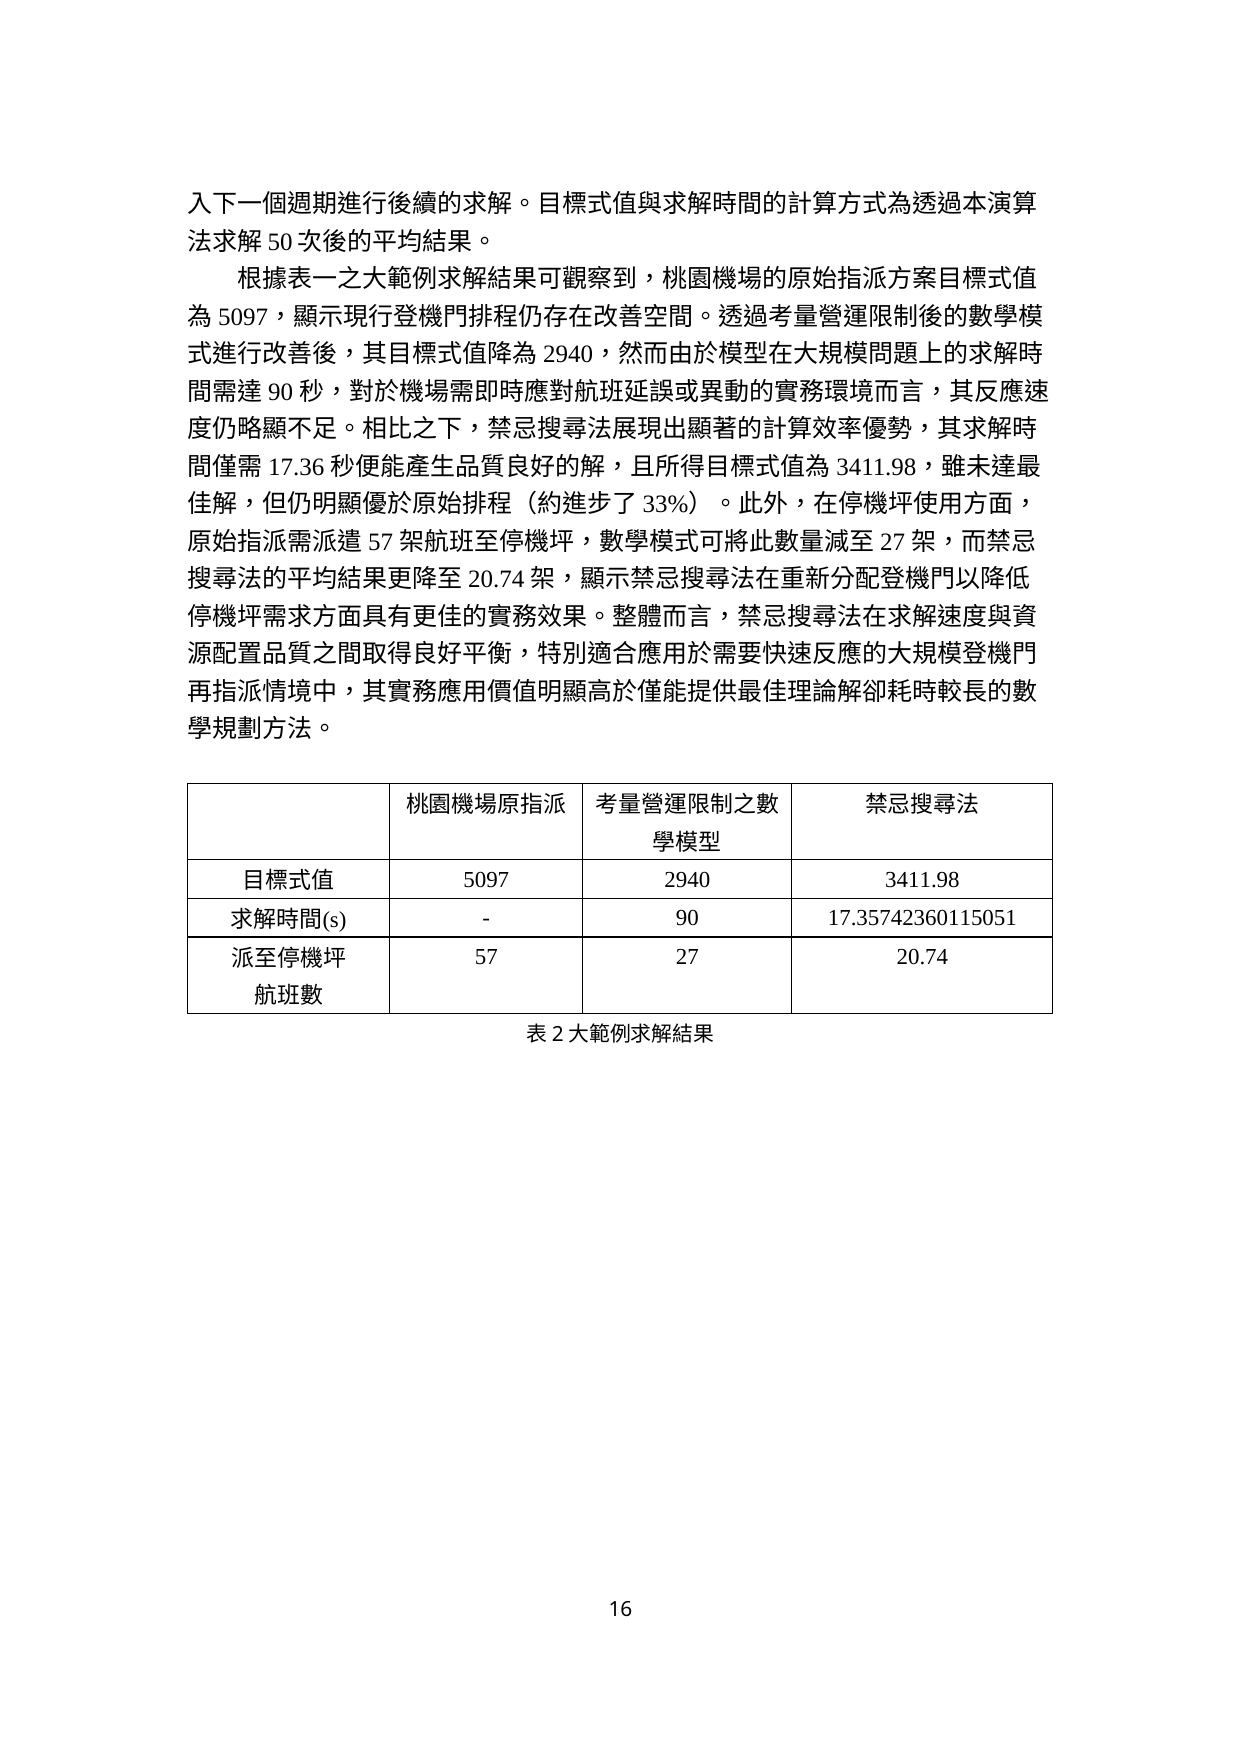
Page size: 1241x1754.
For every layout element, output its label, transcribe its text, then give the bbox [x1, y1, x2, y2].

text 表 二 大範例求解結果 [187, 1014, 1053, 1051]
table_cell 20.74 [792, 938, 1052, 1012]
table_cell 57 [390, 938, 582, 1012]
table_cell 27 [583, 938, 791, 1012]
table_cell 3411.98 [792, 860, 1052, 898]
table_header [188, 784, 389, 859]
table_header 考量營運限制之數學模型 [583, 784, 791, 859]
table_header 桃園機場原指派 [390, 784, 582, 859]
table_cell 2940 [583, 860, 791, 898]
table_cell - [390, 899, 582, 936]
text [187, 183, 1053, 258]
table_cell 17.35742360115051 [792, 899, 1052, 936]
table_cell 派至停機坪 航班數 [188, 938, 389, 1012]
table_header 禁忌搜尋法 [792, 784, 1052, 859]
table_cell 90 [583, 899, 791, 936]
text 根據表一之大範例求解結果可觀察到，桃園機場的原始指派方案目標式值為 5097，顯示現行登機門排程仍存在改善空間。透過考量營運限制後的數學模式進行改善後，其目標式值降為 2940，然而由於模型在大規模問題上的求解時間需達 90 秒，對於機場需即時應對航班延誤或異動的實務環境而言，其反應速度仍略顯不足。相比之下，禁忌搜尋法展現出顯著的計算效率優勢，其求解時間僅需 17.36 秒便能產生品質良好的解，且所得目標式值為 3411.98，雖未達最佳解，但仍明顯優於原始排程（約進步了33%）。此外，在停機坪使用方面，原始指派需派遣 57 架航班至停機坪，數學模式可將此數量減至 27 架，而禁忌搜尋法的平均結果更降至 20.74 架，顯示禁忌搜尋法在重新分配登機門以降低停機坪需求方面具有更佳的實務效果。整體而言，禁忌搜尋法在求解速度與資源配置品質之間取得良好平衡，特別適合應用於需要快速反應的大規模登機門再指派情境中，其實務應用價值明顯高於僅能提供最佳理論解卻耗時較長的數學規劃方法。 [187, 258, 1053, 746]
table_cell 目標式值 [188, 860, 389, 898]
table_cell 5097 [390, 860, 582, 898]
table_cell 求解時間(s) [188, 899, 389, 936]
